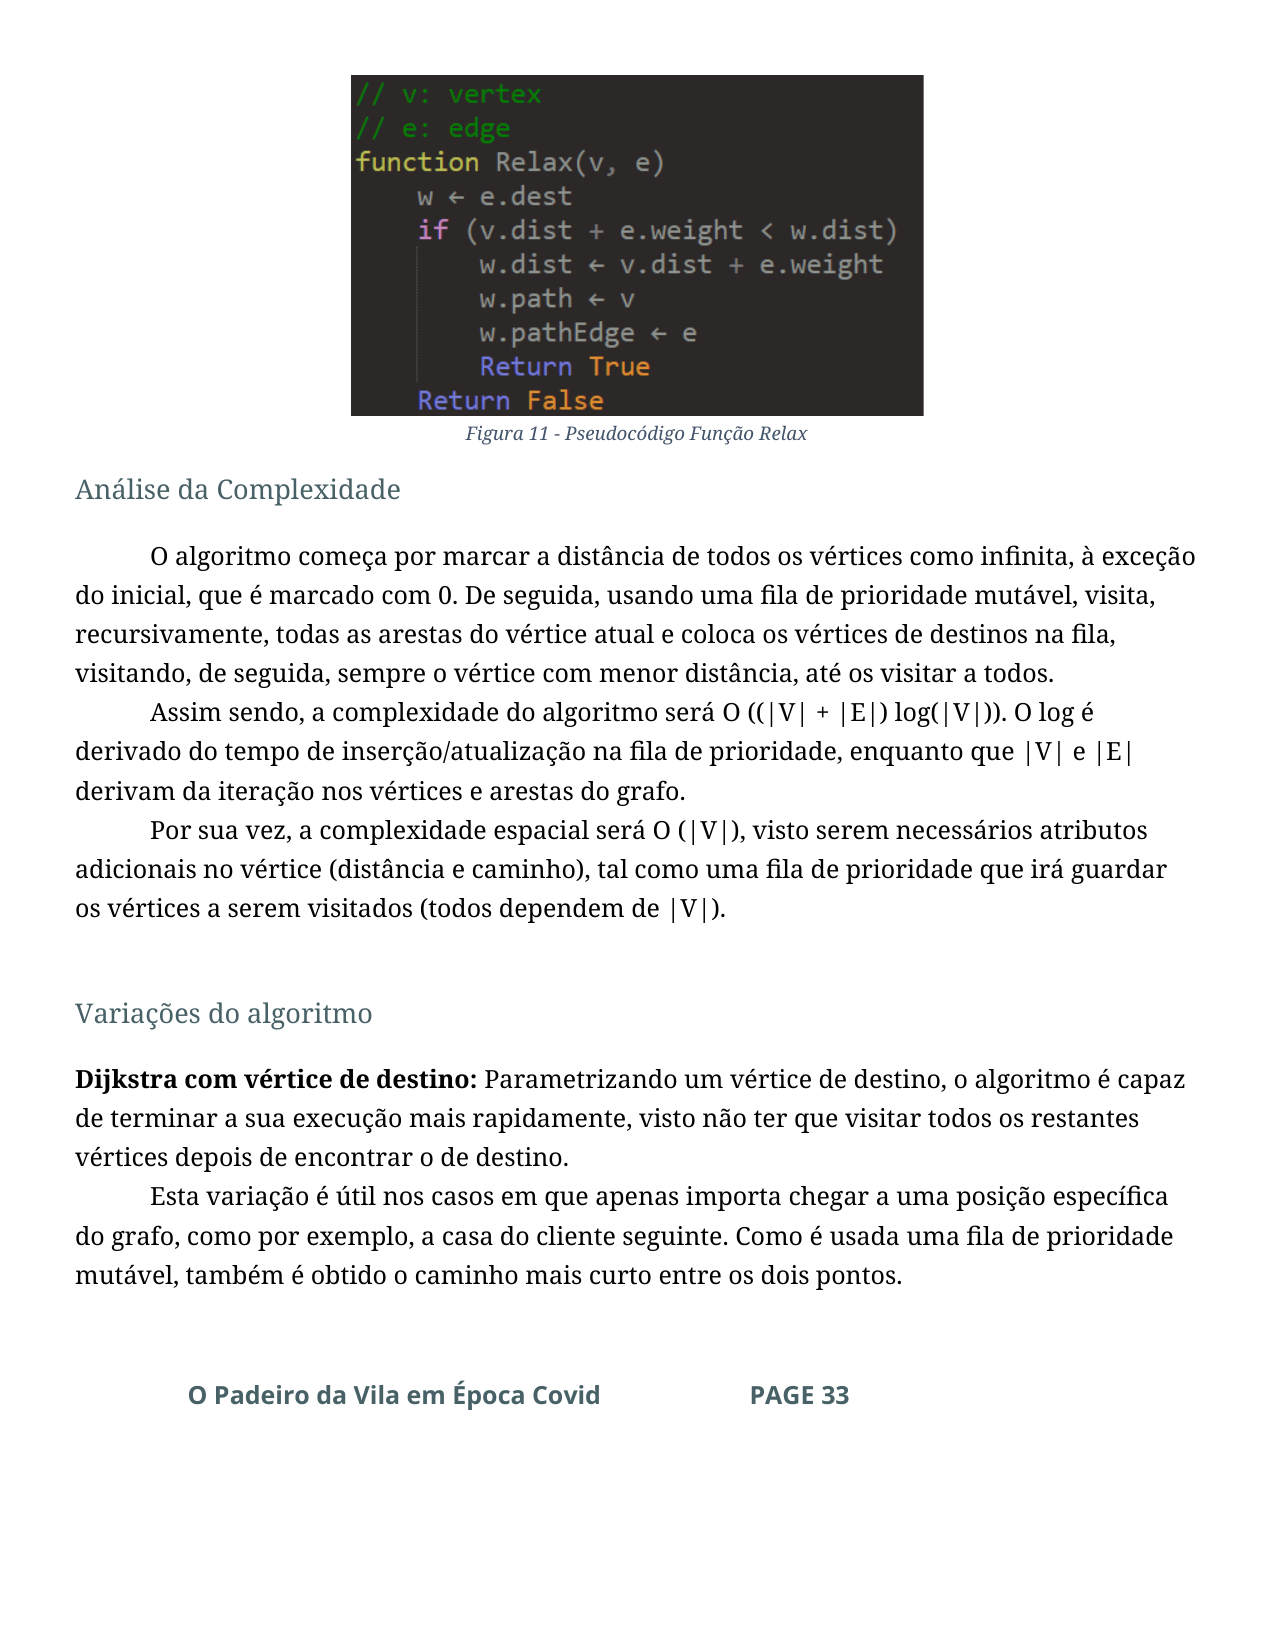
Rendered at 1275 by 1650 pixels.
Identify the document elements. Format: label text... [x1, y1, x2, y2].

text O algoritmo começa por marcar a distância de todos os vértices como infinita, à exceção do inicial, que é marcado com 0. De seguida, usando uma fila de prioridade mutável, visita, recursivamente, todas as arestas do vértice atual e coloca os vértices de destinos na fila, visitando, de seguida, sempre o vértice com menor distância, até os visitar a todos. [75, 538, 1200, 690]
text Figura 11 - Pseudocódigo Função Relax [75, 420, 1200, 446]
picture [351, 75, 924, 416]
subtitle Análise da Complexidade [75, 471, 1200, 508]
text Dijkstra com vértice de destino: Parametrizando um vértice de destino, o algoritmo é capaz de terminar a sua execução mais rapidamente, visto não ter que visitar todos os restantes vértices depois de encontrar o de destino. [75, 1061, 1200, 1174]
subtitle Variações do algoritmo [75, 994, 1200, 1031]
text Esta variação é útil nos casos em que apenas importa chegar a uma posição específica do grafo, como por exemplo, a casa do cliente seguinte. Como é usada uma fila de prioridade mutável, também é obtido o caminho mais curto entre os dois pontos. [75, 1179, 1200, 1291]
text Por sua vez, a complexidade espacial será O (|V|), visto serem necessários atributos adicionais no vértice (distância e caminho), tal como uma fila de prioridade que irá guardar os vértices a serem visitados (todos dependem de |V|). [75, 812, 1200, 925]
text Assim sendo, a complexidade do algoritmo será O ((|V| + |E|) log(|V|)). O log é derivado do tempo de inserção/atualização na fila de prioridade, enquanto que |V| e |E| derivam da iteração nos vértices e arestas do grafo. [75, 695, 1200, 807]
